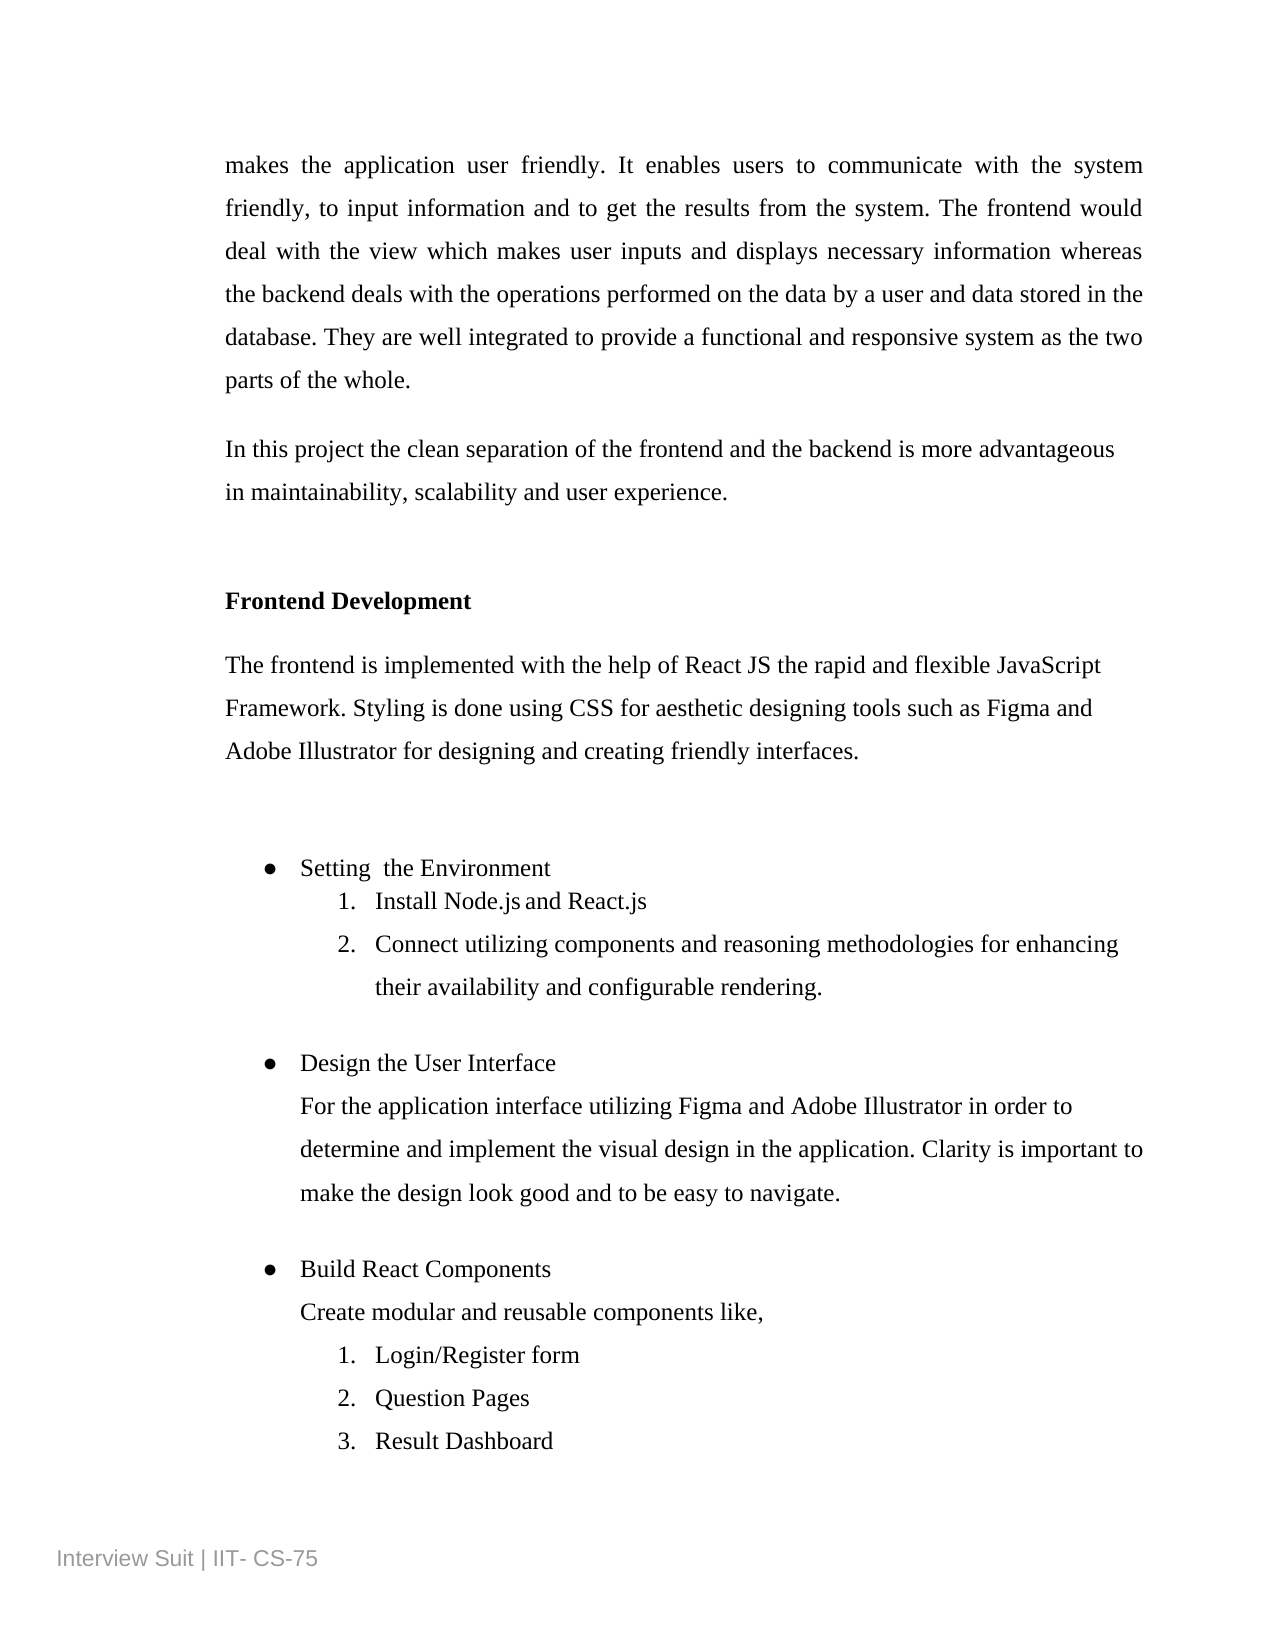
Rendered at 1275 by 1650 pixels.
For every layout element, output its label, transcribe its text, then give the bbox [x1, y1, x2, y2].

text Framework. Styling is done using CSS for aesthetic designing tools such as Figma and [150, 693, 1144, 722]
text The frontend is implemented with the help of React JS the rapid and flexible JavaScript [150, 650, 1144, 678]
list Install Node.js and React.js [337, 886, 1144, 914]
text Create modular and reusable components like, [300, 1297, 1144, 1326]
text Adobe Illustrator for designing and creating friendly interfaces. [150, 736, 1144, 765]
list Build React Components [262, 1254, 1144, 1282]
list Result Dashboard [337, 1426, 1144, 1455]
list Connect utilizing components and reasoning methodologies for enhancing their availability and configurable rendering. [337, 929, 1144, 1001]
text For the application interface utilizing Figma and Adobe Illustrator in order to determine and implement the visual design in the application. Clarity is important to make the design look good and to be easy to navigate. [300, 1091, 1144, 1206]
list Login/Register form [337, 1340, 1144, 1369]
text In this project the clean separation of the frontend and the backend is more advantageous [150, 434, 1144, 462]
list Question Pages [337, 1383, 1144, 1412]
text Frontend Development [150, 586, 1144, 615]
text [225, 150, 1144, 394]
list Setting the Environment [262, 853, 1144, 882]
list Design the User Interface [262, 1048, 1144, 1077]
text in maintainability, scalability and user experience. [150, 477, 1144, 506]
